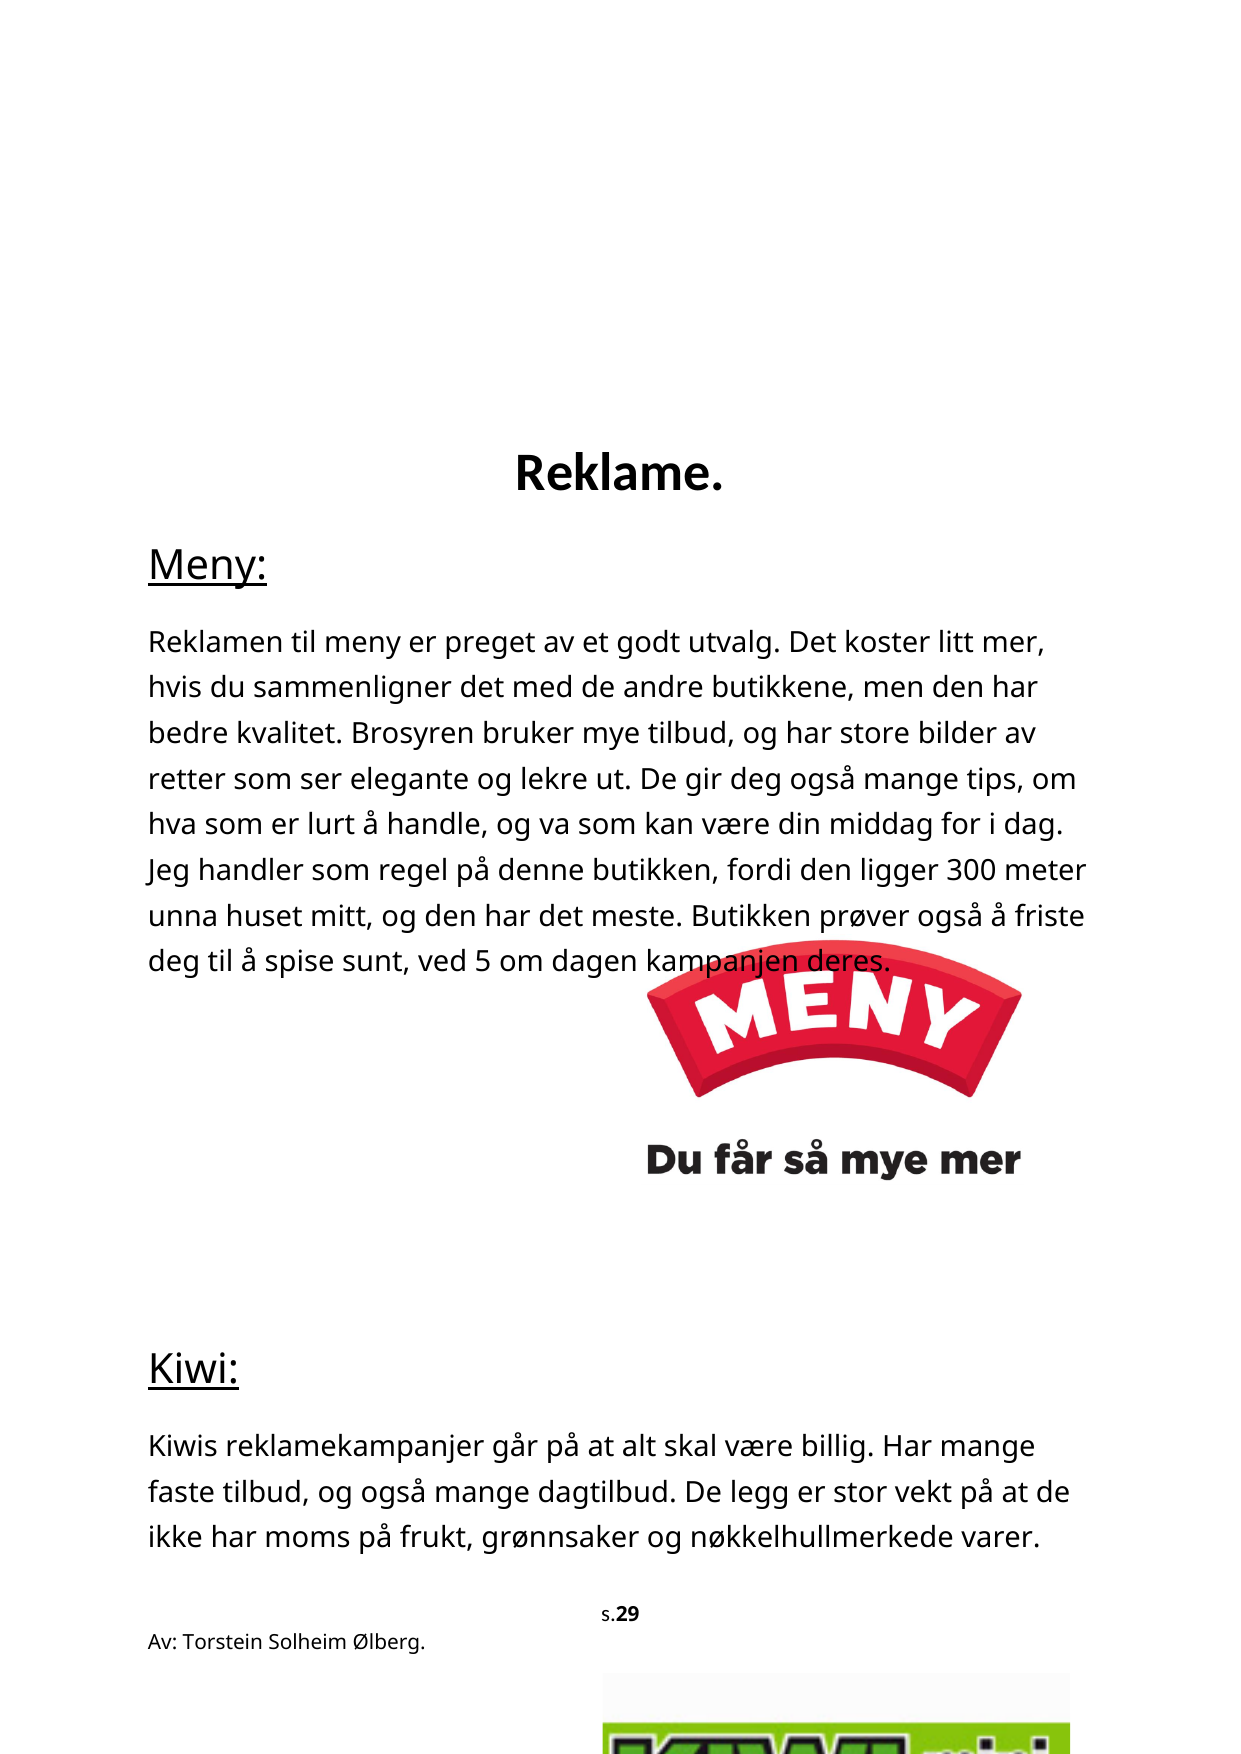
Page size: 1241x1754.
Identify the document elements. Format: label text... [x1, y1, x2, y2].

text Reklamen til meny er preget av et godt utvalg. Det koster litt mer, hvis du sammenligner det med de andre butikkene, men den har bedre kvalitet. Brosyren bruker mye tilbud, og har store bilder av retter som ser elegante og lekre ut. De gir deg også mange tips, om hva som er lurt å handle, og va som kan være din middag for i dag. Jeg handler som regel på denne butikken, fordi den ligger 300 meter unna huset mitt, og den har det meste. Butikken prøver også å friste deg til å spise sunt, ved 5 om dagen kampanjen deres. [148, 621, 1093, 980]
text Meny: [148, 535, 1093, 592]
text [148, 1425, 1093, 1556]
text Kiwi: [148, 1339, 1093, 1396]
text Reklame. [148, 438, 1093, 504]
picture [641, 980, 1025, 1185]
picture [602, 1673, 1071, 1754]
